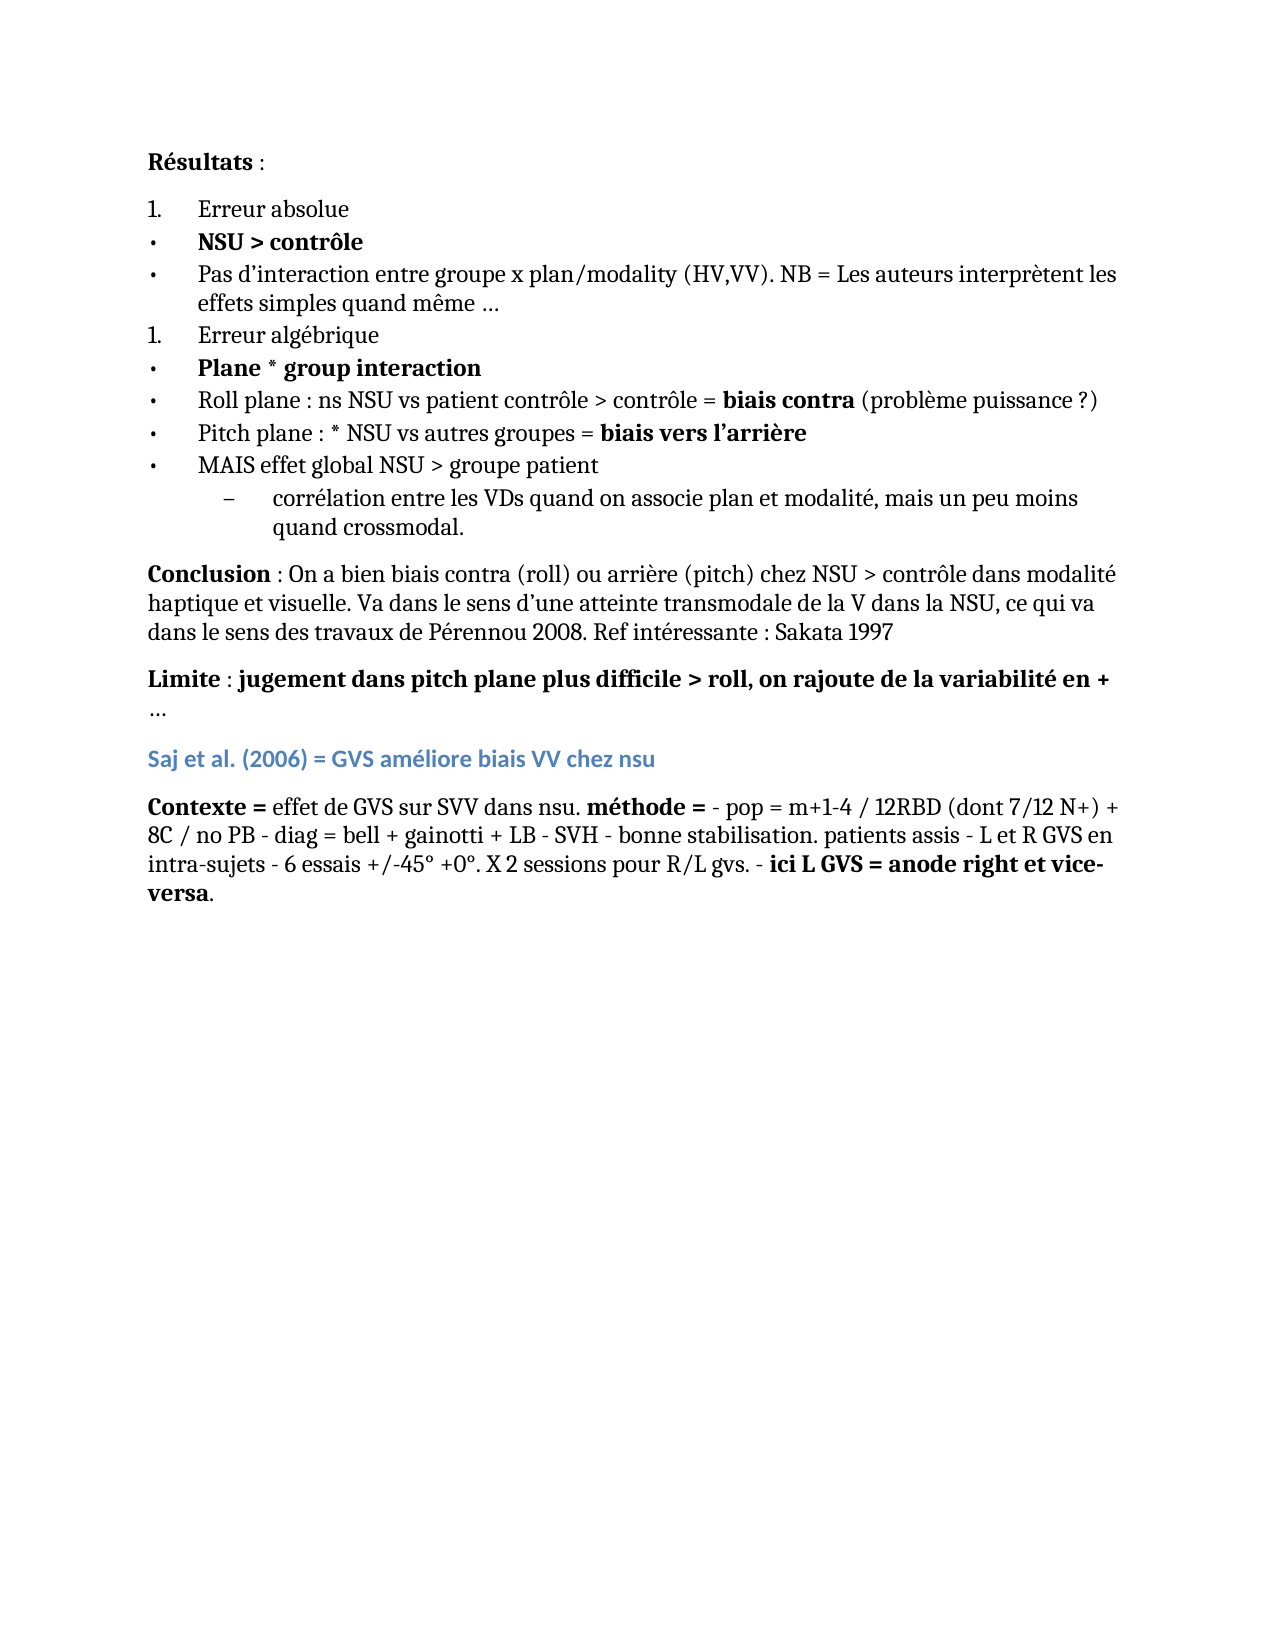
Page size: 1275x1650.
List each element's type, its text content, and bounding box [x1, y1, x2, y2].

text Contexte = effet de GVS sur SVV dans nsu. méthode = - pop = m+1-4 / 12RBD (dont 7/12 N+) + 8C / no PB - diag = bell + gainotti + LB - SVH - bonne stabilisation. patients assis - L et R GVS en intra-sujets - 6 essais +/-45° +0°. X 2 sessions pour R/L gvs. - ici L GVS = anode right et vice-versa. [148, 793, 1127, 908]
list MAIS effet global NSU > groupe patient [148, 451, 1127, 480]
list Erreur algébrique [148, 321, 1127, 350]
list Roll plane : ns NSU vs patient contrôle > contrôle = biais contra (problème puissance ?) [148, 386, 1127, 415]
list corrélation entre les VDs quand on associe plan et modalité, mais un peu moins quand crossmodal. [223, 484, 1127, 541]
list Erreur absolue [148, 195, 1127, 224]
list NSU > contrôle [148, 228, 1127, 256]
list Pas d’interaction entre groupe x plan/modality (HV,VV). NB = Les auteurs interprètent les effets simples quand même … [148, 260, 1127, 318]
list Pitch plane : * NSU vs autres groupes = biais vers l’arrière [148, 419, 1127, 448]
text Résultats : [148, 148, 1127, 176]
list Plane * group interaction [148, 354, 1127, 383]
subtitle Saj et al. (2006) = GVS améliore biais VV chez nsu [148, 743, 1127, 774]
text Limite : jugement dans pitch plane plus difficile > roll, on rajoute de la variabilité en + … [148, 665, 1127, 723]
text Conclusion : On a bien biais contra (roll) ou arrière (pitch) chez NSU > contrôle dans modalité haptique et visuelle. Va dans le sens d’une atteinte transmodale de la V dans la NSU, ce qui va dans le sens des travaux de Pérennou 2008. Ref intéressante : Sakata 1997 [148, 560, 1127, 646]
